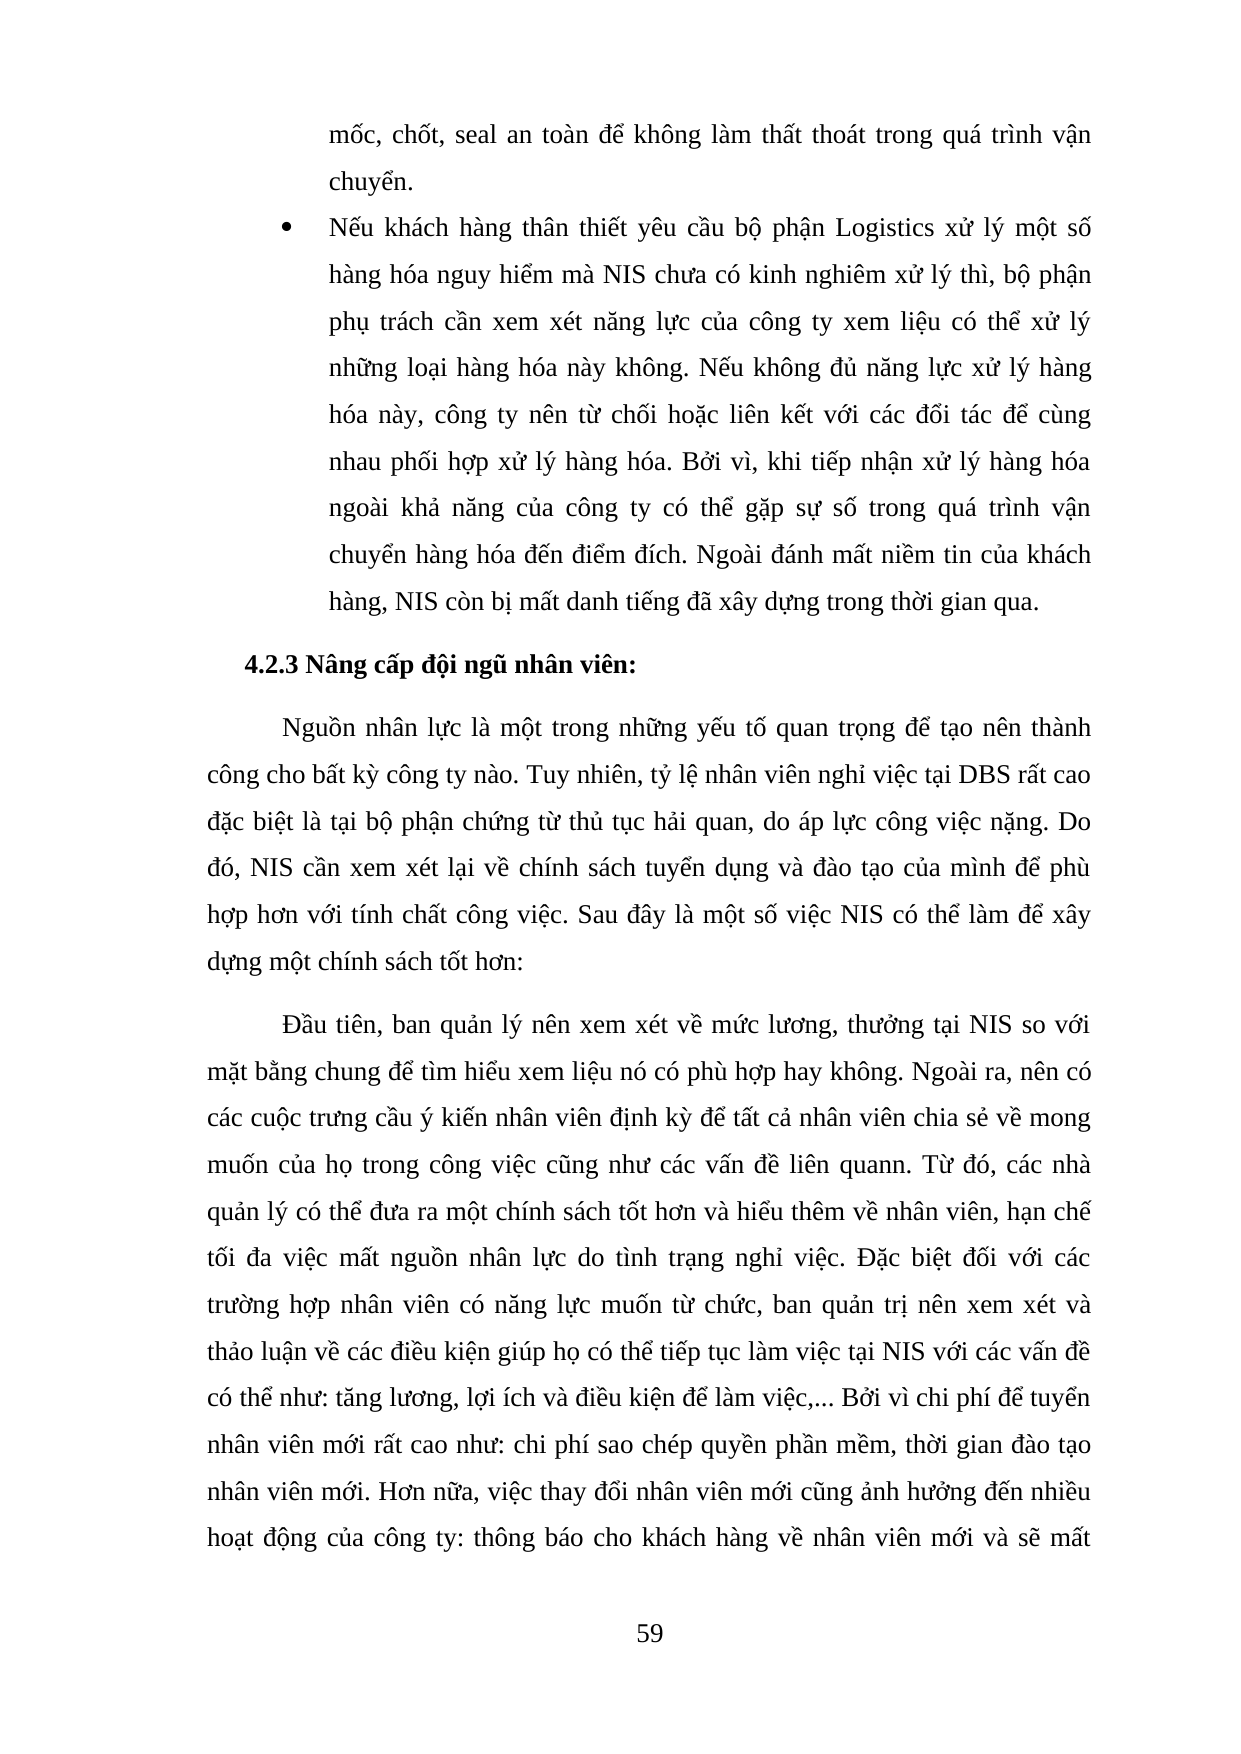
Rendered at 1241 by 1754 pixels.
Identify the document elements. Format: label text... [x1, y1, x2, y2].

subtitle Nâng cấp đội ngũ nhân viên: [244, 648, 1092, 679]
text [207, 1008, 1092, 1553]
list Nếu khách hàng thân thiết yêu cầu bộ phận Logistics xử lý một số hàng hóa nguy hiểm mà NIS chưa có kinh nghiêm xử lý thì, bộ phận phụ trách cần xem xét năng lực của công ty xem liệu có thể xử lý những loại hàng hóa này không. Nếu không đủ năng lực xử lý hàng hóa này, công ty nên từ chối hoặc liên kết với các đổi tác để cùng nhau phối hợp xử lý hàng hóa. Bởi vì, khi tiếp nhận xử lý hàng hóa ngoài khả năng của công ty có thể gặp sự số trong quá trình vận chuyển hàng hóa đến điểm đích. Ngoài đánh mất niềm tin của khách hàng, NIS còn bị mất danh tiếng đã xây dựng trong thời gian qua. [282, 211, 1092, 616]
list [282, 118, 1092, 196]
text Nguồn nhân lực là một trong những yếu tố quan trọng để tạo nên thành công cho bất kỳ công ty nào. Tuy nhiên, tỷ lệ nhân viên nghỉ việc tại DBS rất cao đặc biệt là tại bộ phận chứng từ thủ tục hải quan, do áp lực công việc nặng. Do đó, NIS cần xem xét lại về chính sách tuyển dụng và đào tạo của mình để phù hợp hơn với tính chất công việc. Sau đây là một số việc NIS có thể làm để xây dựng một chính sách tốt hơn: [207, 712, 1092, 976]
